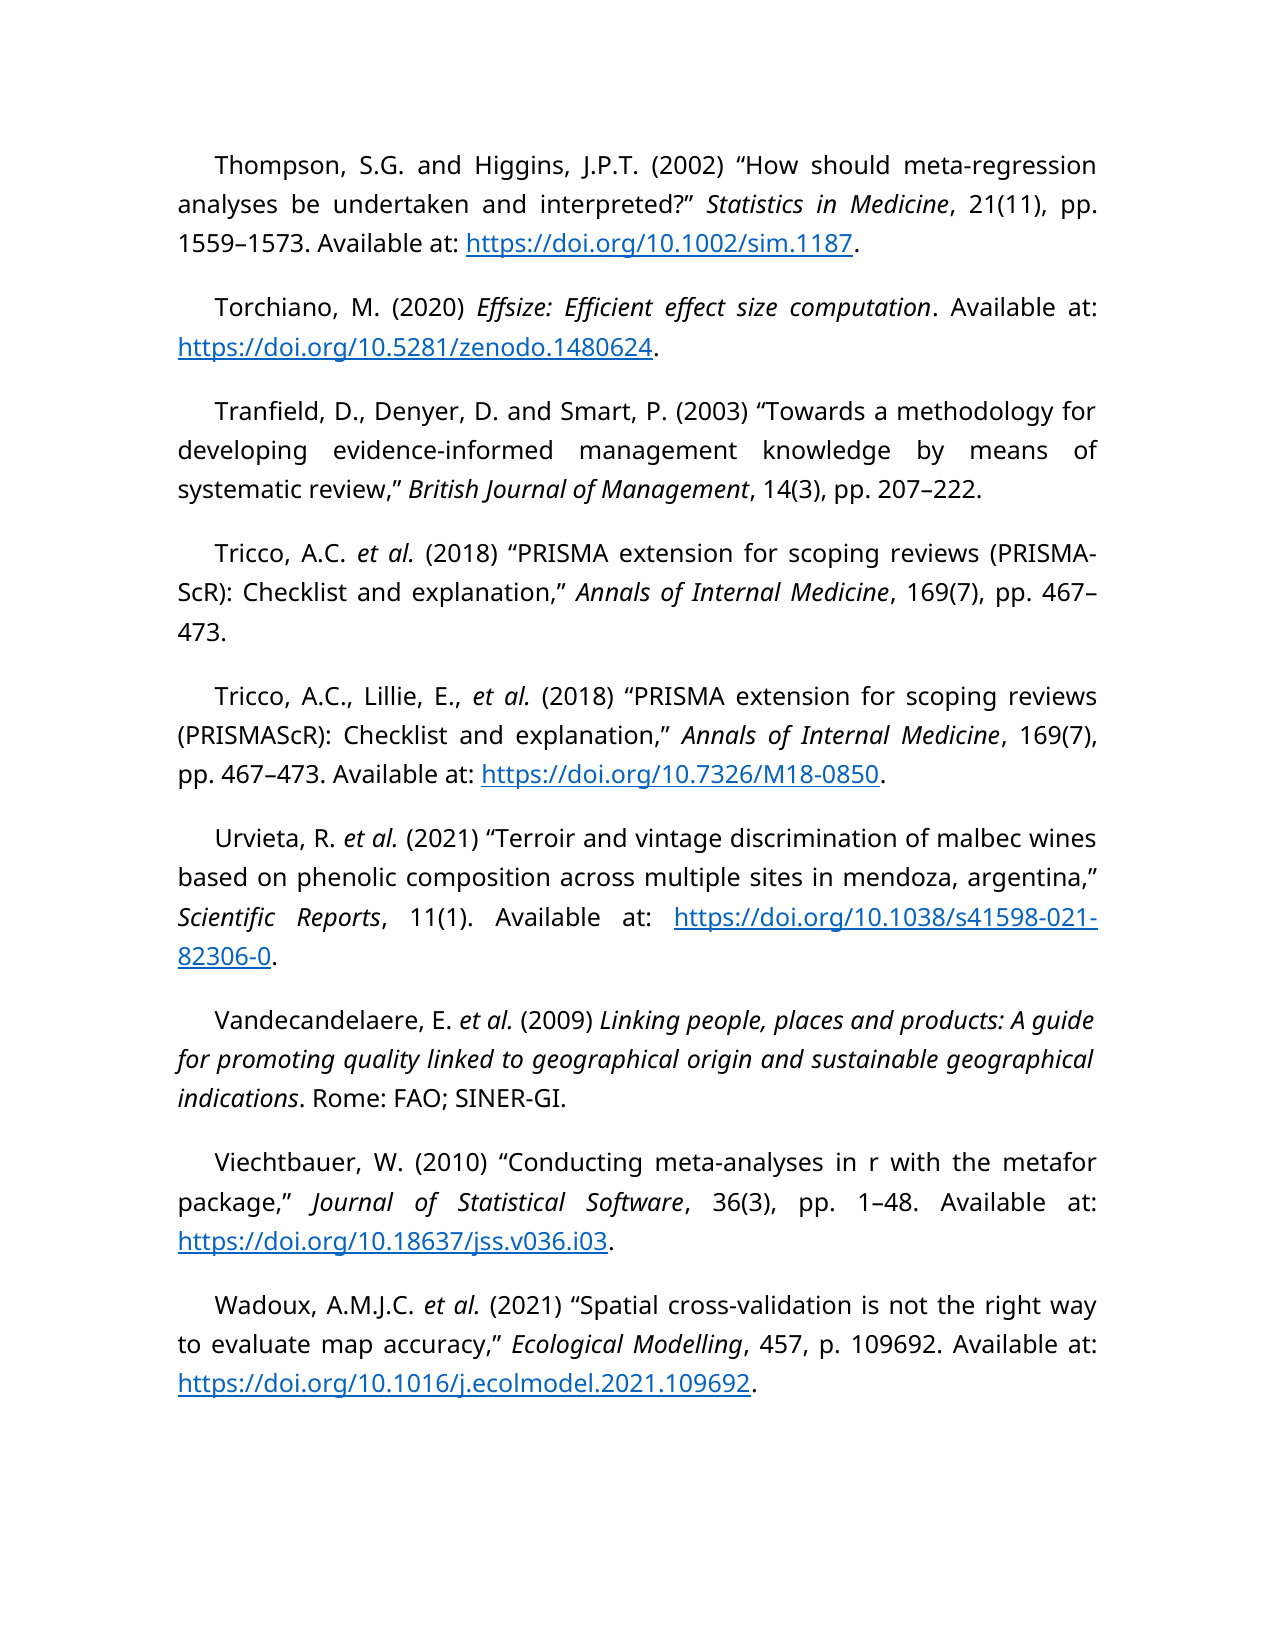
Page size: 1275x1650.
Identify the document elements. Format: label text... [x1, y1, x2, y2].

text Viechtbauer, W. (2010) “Conducting meta-analyses in r with the metafor package,” Journal of Statistical Software, 36(3), pp. 1–48. Available at: https://doi.org/10.18637/jss.v036.i03. [177, 1145, 1098, 1257]
text Tranfield, D., Denyer, D. and Smart, P. (2003) “Towards a methodology for developing evidence-informed management knowledge by means of systematic review,” British Journal of Management, 14(3), pp. 207–222. [177, 393, 1098, 506]
text Torchiano, M. (2020) Effsize: Efficient effect size computation. Available at: https://doi.org/10.5281/zenodo.1480624. [177, 290, 1098, 363]
text Thompson, S.G. and Higgins, J.P.T. (2002) “How should meta-regression analyses be undertaken and interpreted?” Statistics in Medicine, 21(11), pp. 1559–1573. Available at: https://doi.org/10.1002/sim.1187. [177, 148, 1098, 260]
text Tricco, A.C., Lillie, E., et al. (2018) “PRISMA extension for scoping reviews (PRISMAScR): Checklist and explanation,” Annals of Internal Medicine, 169(7), pp. 467–473. Available at: https://doi.org/10.7326/M18-0850. [177, 678, 1098, 791]
text Vandecandelaere, E. et al. (2009) Linking people, places and products: A guide for promoting quality linked to geographical origin and sustainable geographical indications. Rome: FAO; SINER-GI. [177, 1003, 1098, 1115]
text Urvieta, R. et al. (2021) “Terroir and vintage discrimination of malbec wines based on phenolic composition across multiple sites in mendoza, argentina,” Scientific Reports, 11(1). Available at: https://doi.org/10.1038/s41598-021-82306-0. [177, 821, 1098, 972]
text Wadoux, A.M.J.C. et al. (2021) “Spatial cross-validation is not the right way to evaluate map accuracy,” Ecological Modelling, 457, p. 109692. Available at: https://doi.org/10.1016/j.ecolmodel.2021.109692. [177, 1288, 1098, 1400]
text Tricco, A.C. et al. (2018) “PRISMA extension for scoping reviews (PRISMA-ScR): Checklist and explanation,” Annals of Internal Medicine, 169(7), pp. 467–473. [177, 536, 1098, 648]
